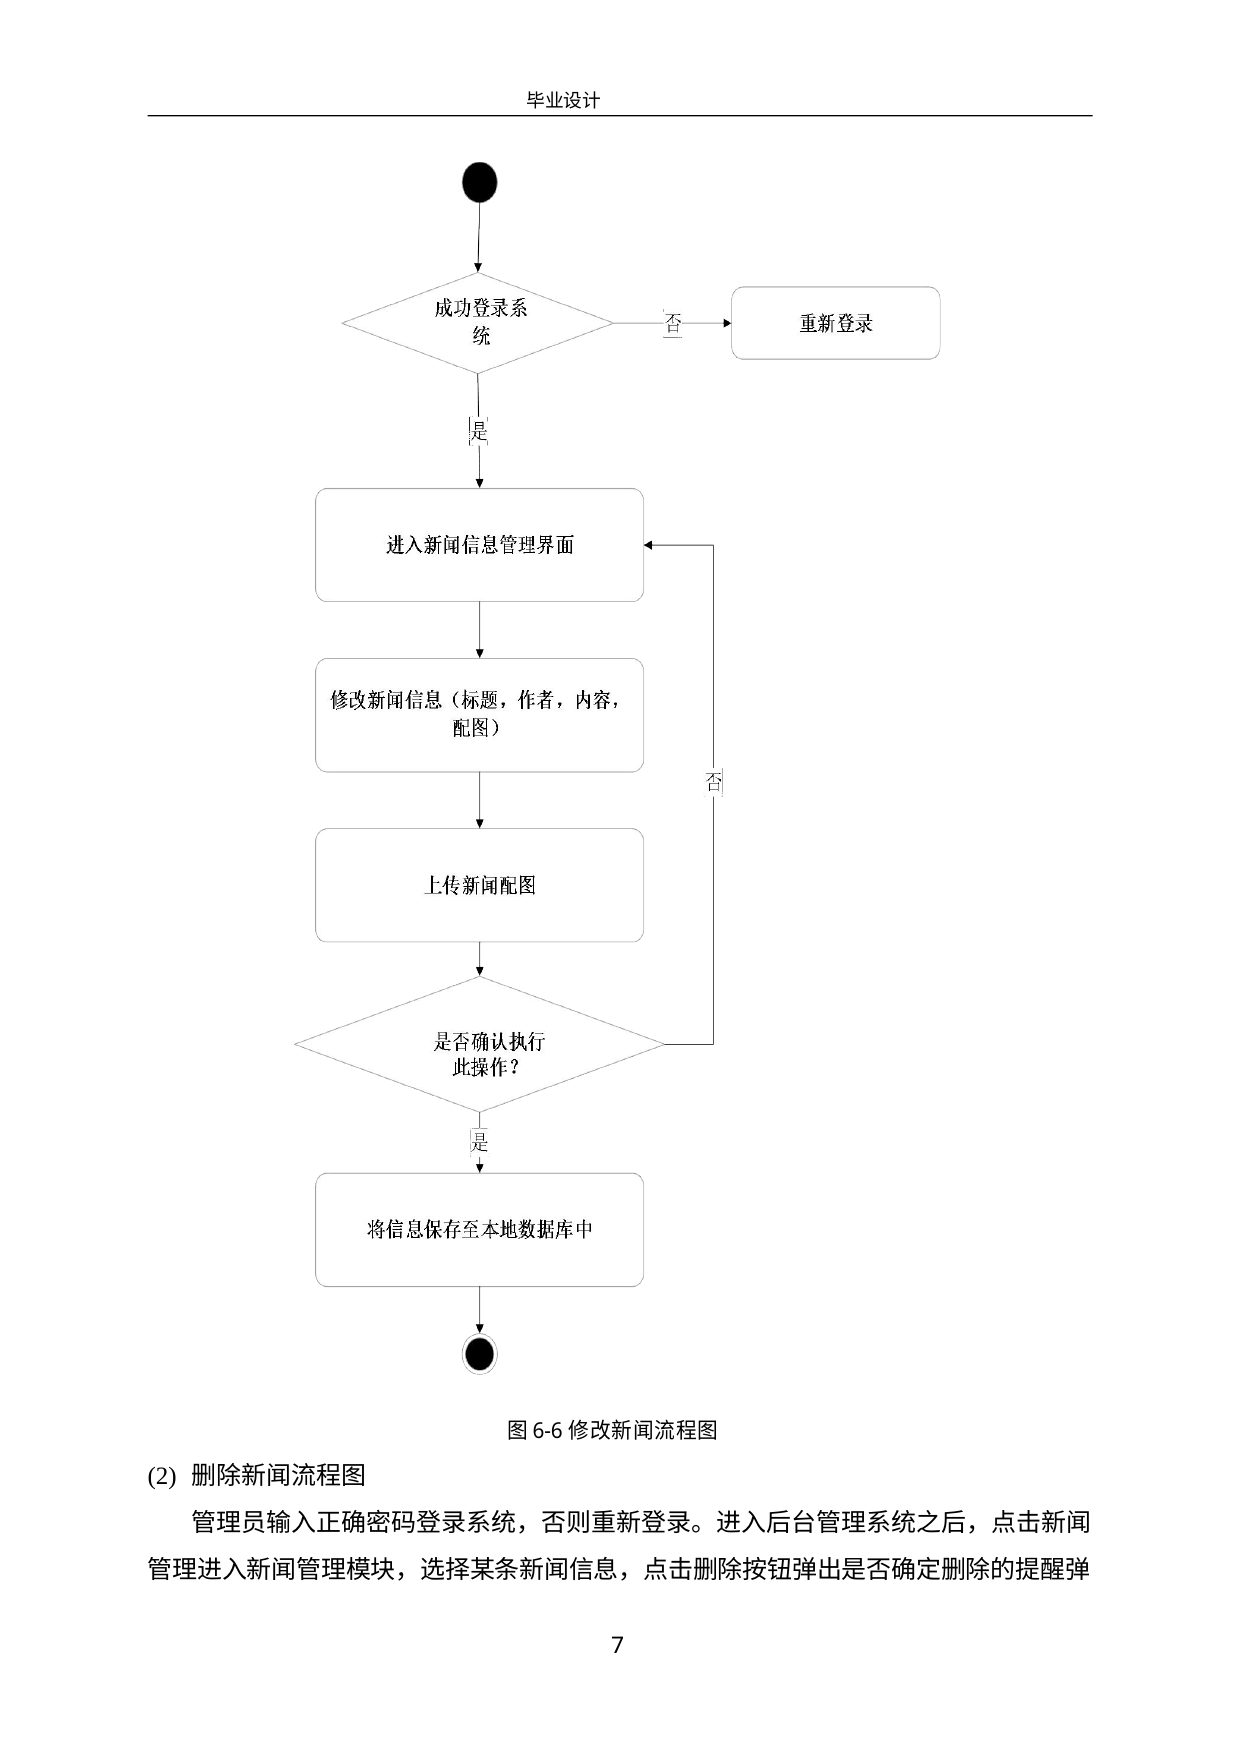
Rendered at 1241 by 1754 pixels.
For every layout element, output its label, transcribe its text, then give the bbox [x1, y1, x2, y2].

picture [293, 162, 941, 1375]
text 图 6-6 修改新闻流程图 [508, 1413, 1146, 1445]
list 删除新闻流程图 [147, 1456, 370, 1492]
text 管理员输入正确密码登录系统，否则重新登录。进入后台管理系统之后，点击新闻管理进入新闻管理模块，选择某条新闻信息，点击删除按钮弹出是否确定删除的提醒弹 [147, 1502, 1093, 1586]
